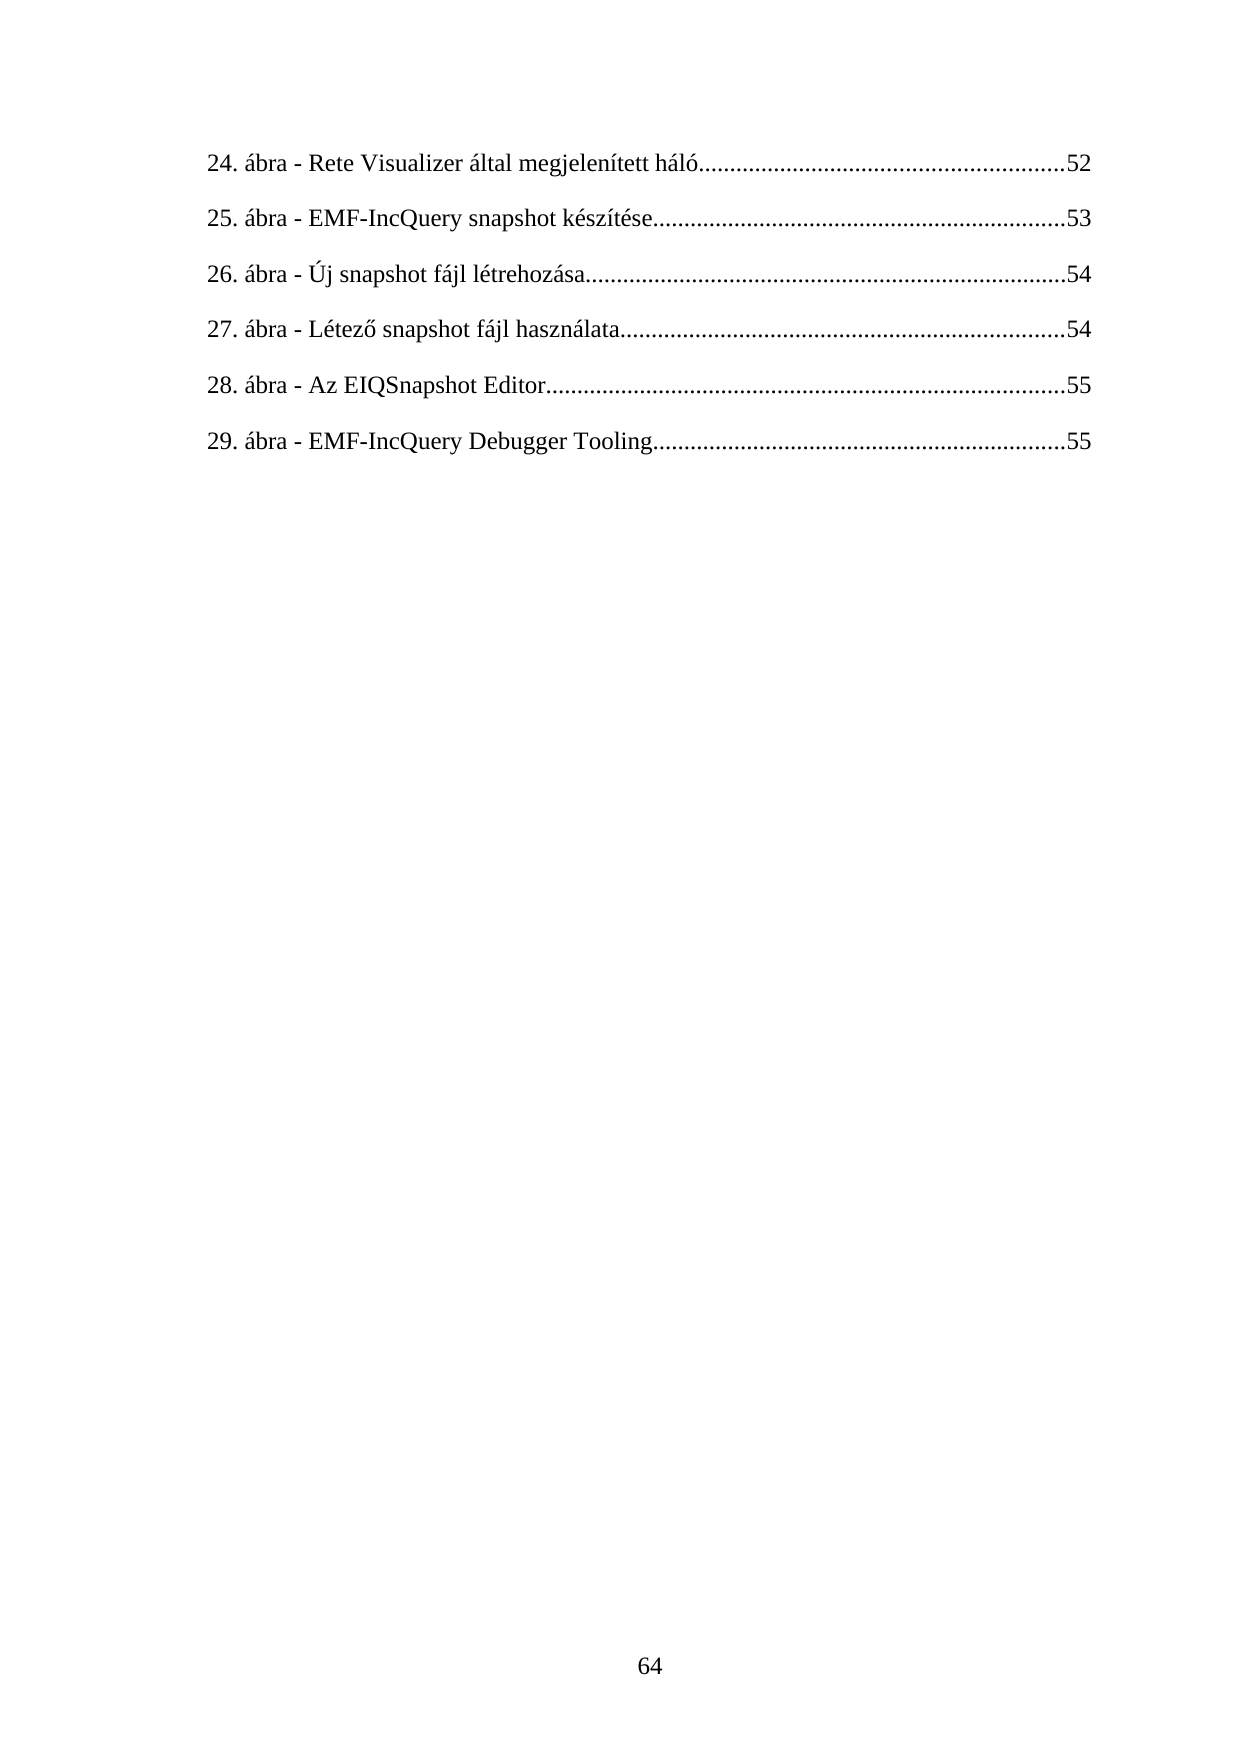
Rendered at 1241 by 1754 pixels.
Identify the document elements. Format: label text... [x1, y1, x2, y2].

text 28. ábra - Az EIQSnapshot Editor 55 [207, 370, 1092, 399]
text 29. ábra - EMF-IncQuery Debugger Tooling 55 [207, 426, 1092, 454]
text 27. ábra - Létező snapshot fájl használata 54 [207, 314, 1092, 343]
text 25. ábra - EMF-IncQuery snapshot készítése 53 [207, 203, 1092, 232]
text 24. ábra - Rete Visualizer által megjelenített háló 52 [207, 148, 1092, 176]
text 26. ábra - Új snapshot fájl létrehozása 54 [207, 259, 1092, 288]
